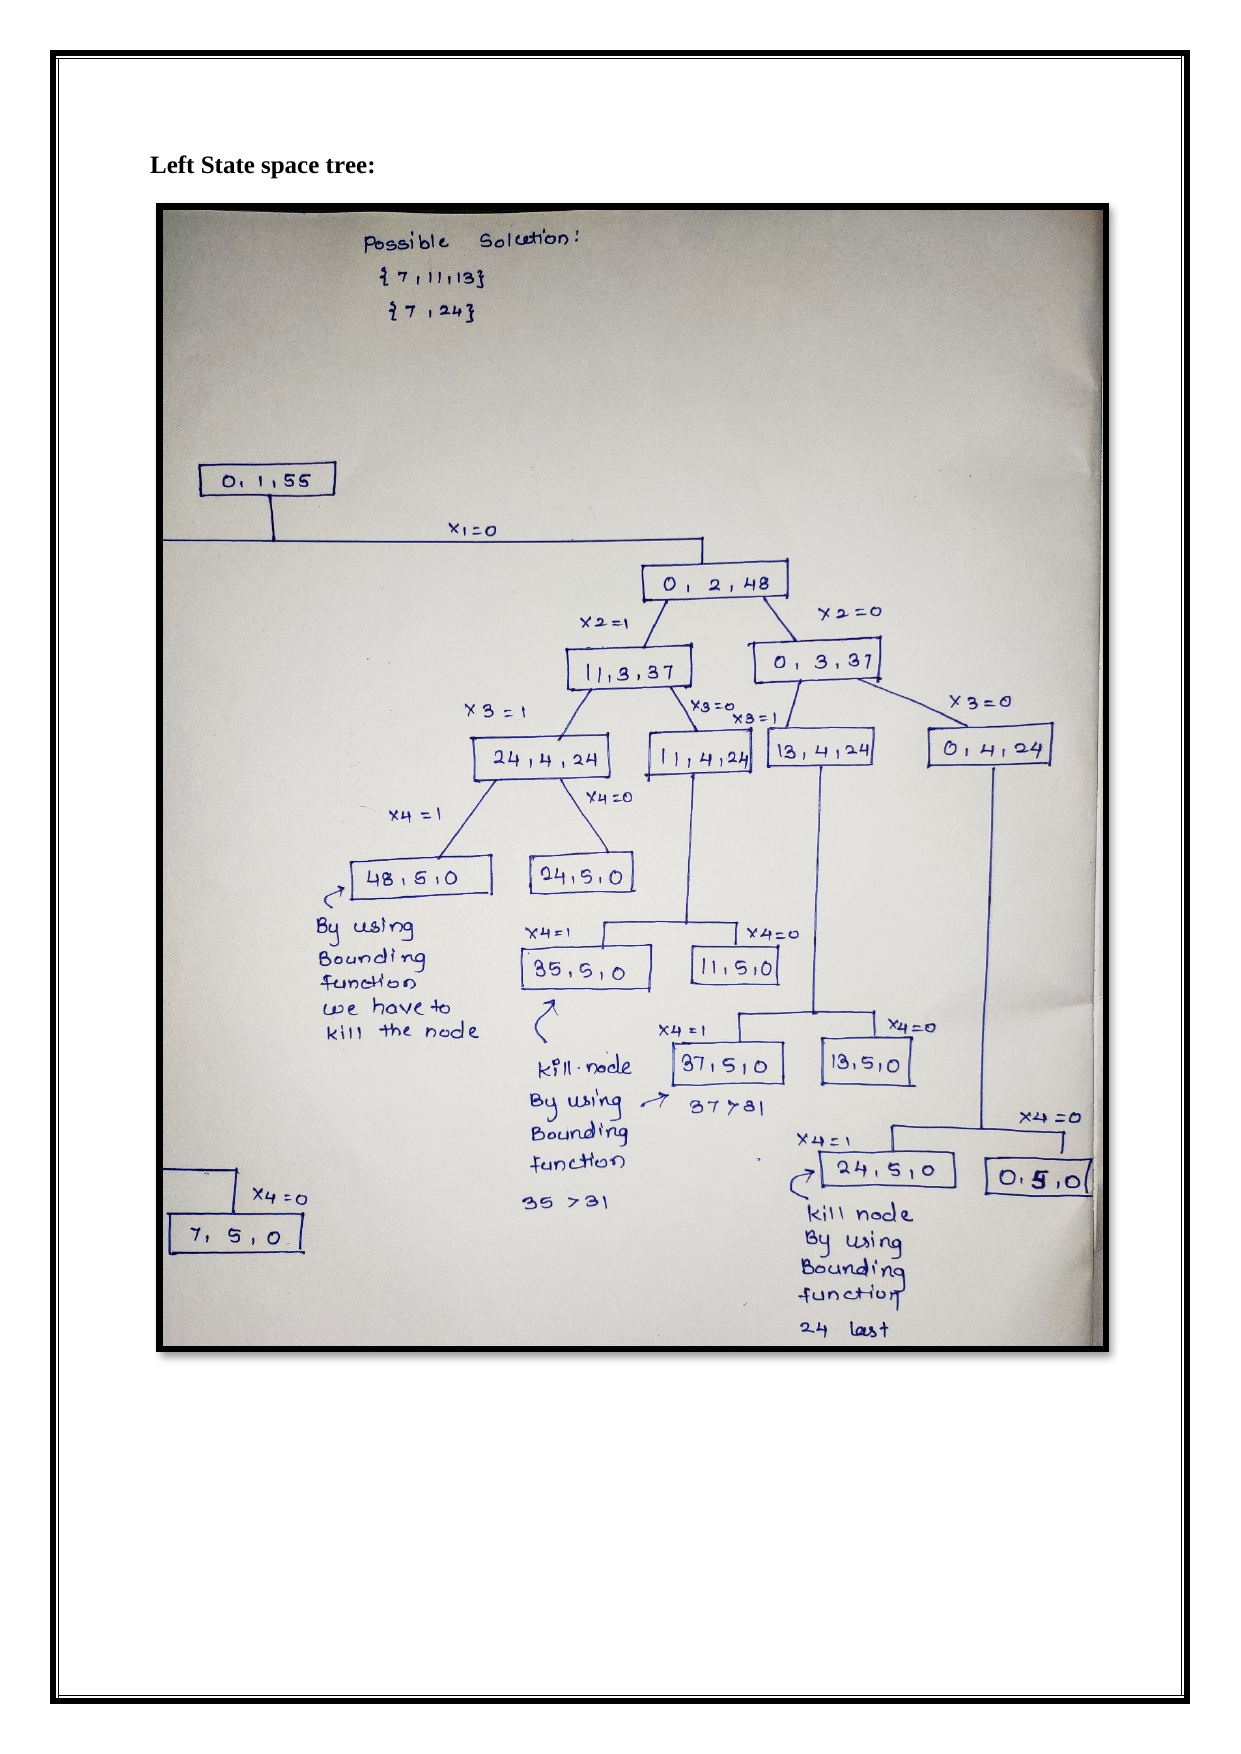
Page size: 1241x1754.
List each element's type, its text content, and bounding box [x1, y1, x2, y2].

picture [163, 210, 1103, 1346]
text Left State space tree: [150, 150, 1090, 179]
